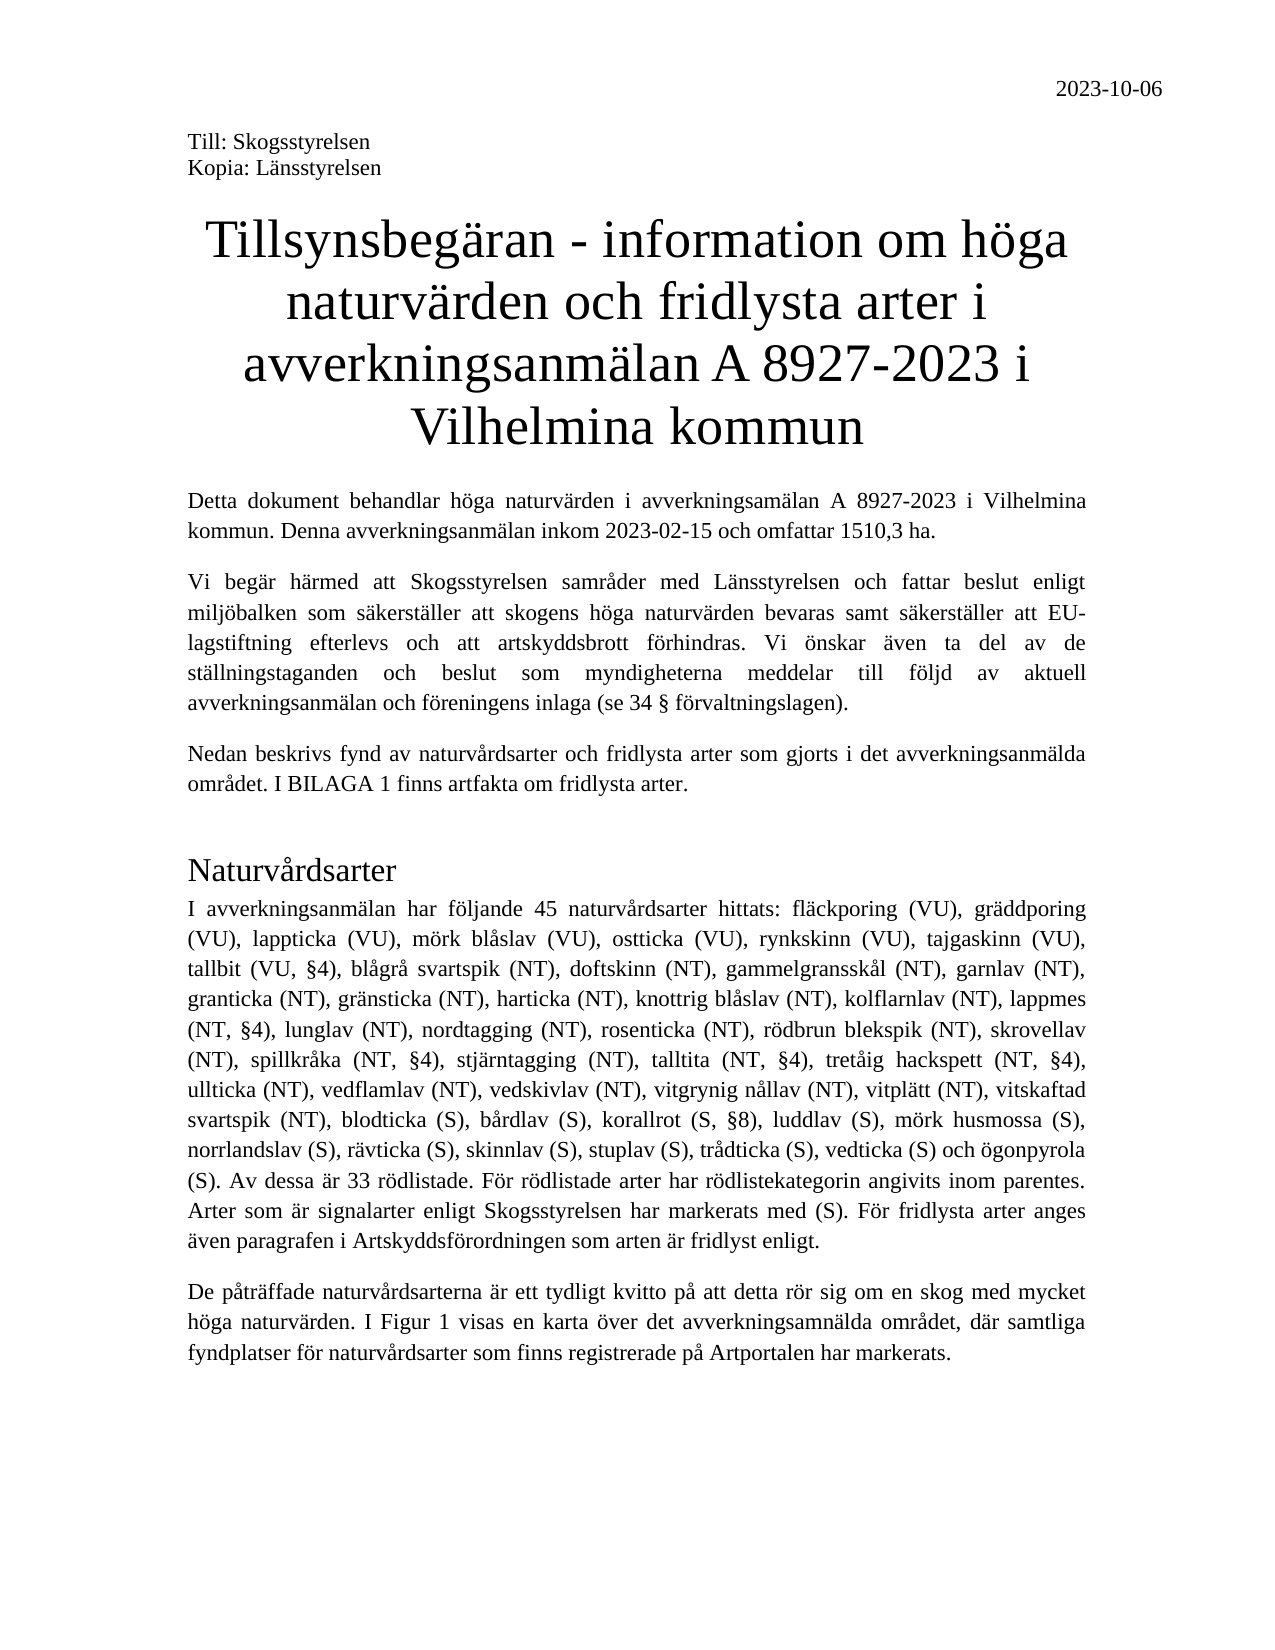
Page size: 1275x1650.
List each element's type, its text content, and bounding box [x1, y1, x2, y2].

text Nedan beskrivs fynd av naturvårdsarter och fridlysta arter som gjorts i det avverkningsanmälda området. I BILAGA 1 finns artfakta om fridlysta arter. [187, 740, 1087, 797]
text Detta dokument behandlar höga naturvärden i avverkningsamälan A 8927-2023 i Vilhelmina kommun. Denna avverkningsanmälan inkom 2023-02-15 och omfattar 1510,3 ha. [187, 487, 1087, 544]
subtitle Naturvårdsarter [187, 851, 1087, 889]
text Vi begär härmed att Skogsstyrelsen samråder med Länsstyrelsen och fattar beslut enligt miljöbalken som säkerställer att skogens höga naturvärden bevaras samt säkerställer att EU-lagstiftning efterlevs och att artskyddsbrott förhindras. Vi önskar även ta del av de ställningstaganden och beslut som myndigheterna meddelar till följd av aktuell avverkningsanmälan och föreningens inlaga (se 34 § förvaltningslagen). [187, 568, 1087, 716]
text I avverkningsanmälan har följande 45 naturvårdsarter hittats: fläckporing (VU), gräddporing (VU), lappticka (VU), mörk blåslav (VU), ostticka (VU), rynkskinn (VU), tajgaskinn (VU), tallbit (VU, §4), blågrå svartspik (NT), doftskinn (NT), gammelgransskål (NT), garnlav (NT), granticka (NT), gränsticka (NT), harticka (NT), knottrig blåslav (NT), kolflarnlav (NT), lappmes (NT, §4), lunglav (NT), nordtagging (NT), rosenticka (NT), rödbrun blekspik (NT), skrovellav (NT), spillkråka (NT, §4), stjärntagging (NT), talltita (NT, §4), tretåig hackspett (NT, §4), ullticka (NT), vedflamlav (NT), vedskivlav (NT), vitgrynig nållav (NT), vitplätt (NT), vitskaftad svartspik (NT), blodticka (S), bårdlav (S), korallrot (S, §8), luddlav (S), mörk husmossa (S), norrlandslav (S), rävticka (S), skinnlav (S), stuplav (S), trådticka (S), vedticka (S) och ögonpyrola (S). Av dessa är 33 rödlistade. För rödlistade arter har rödlistekategorin angivits inom parentes. Arter som är signalarter enligt Skogsstyrelsen har markerats med (S). För fridlysta arter anges även paragrafen i Artskyddsförordningen som arten är fridlyst enligt. [187, 895, 1087, 1253]
title Tillsynsbegäran - information om höga naturvärden och fridlysta arter i avverkningsanmälan A 8927-2023 i Vilhelmina kommun [187, 207, 1087, 456]
text De påträffade naturvårdsarterna är ett tydligt kvitto på att detta rör sig om en skog med mycket höga naturvärden. I Figur 1 visas en karta över det avverkningsamnälda området, där samtliga fyndplatser för naturvårdsarter som finns registrerade på Artportalen har markerats. [187, 1278, 1087, 1365]
